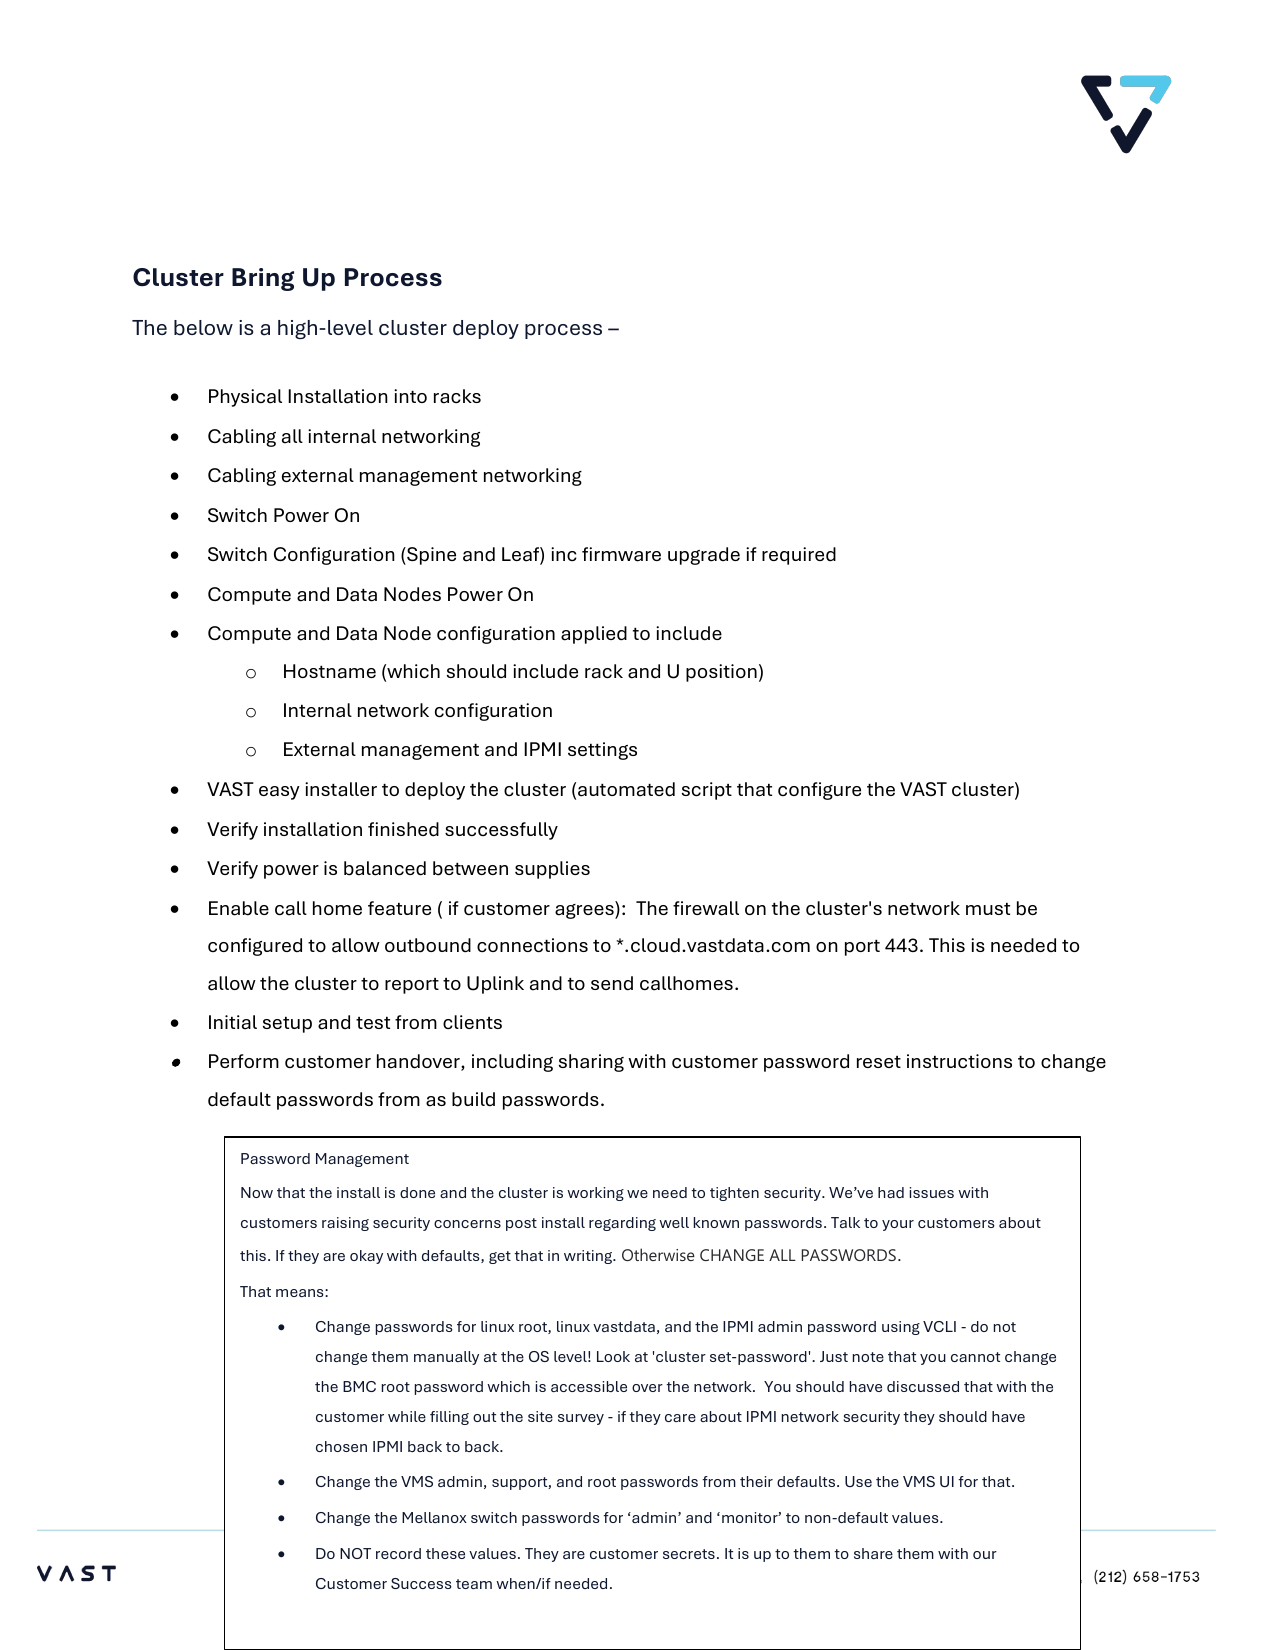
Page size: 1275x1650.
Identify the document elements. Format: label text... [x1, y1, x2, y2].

picture [1079, 75, 1173, 155]
list Physical Installation into racks [169, 383, 1125, 409]
text The below is a high-level cluster deploy process – [132, 314, 1125, 341]
list Initial setup and test from clients [169, 1008, 1125, 1034]
list Switch Configuration (Spine and Leaf) inc firmware upgrade if required [169, 541, 1125, 567]
picture [1081, 1502, 1275, 1650]
list External management and IPMI settings [244, 737, 1125, 763]
list Perform customer handover, including sharing with customer password reset instructions to change default passwords from as build passwords. [169, 1048, 1125, 1112]
list Verify power is balanced between supplies [169, 854, 1125, 881]
list Compute and Data Nodes Power On [169, 580, 1125, 606]
picture [0, 1502, 224, 1650]
list VAST easy installer to deploy the cluster (automated script that configure the VAST cluster) [169, 776, 1125, 802]
list Cabling all internal networking [169, 422, 1125, 448]
list Internal network configuration [244, 698, 1125, 724]
list Hostname (which should include rack and U position) [244, 659, 1125, 685]
subtitle Cluster Bring Up Process [132, 261, 1125, 293]
list Cabling external management networking [169, 462, 1125, 488]
list Enable call home feature ( if customer agrees): The firewall on the cluster's network must be configured to allow outbound connections to *.cloud.vastdata.com on port 443. This is needed to allow the cluster to report to Uplink and to send callhomes. [169, 894, 1125, 996]
list Compute and Data Node configuration applied to include [169, 619, 1125, 646]
list Switch Power On [169, 501, 1125, 527]
list Verify installation finished successfully [169, 815, 1125, 841]
